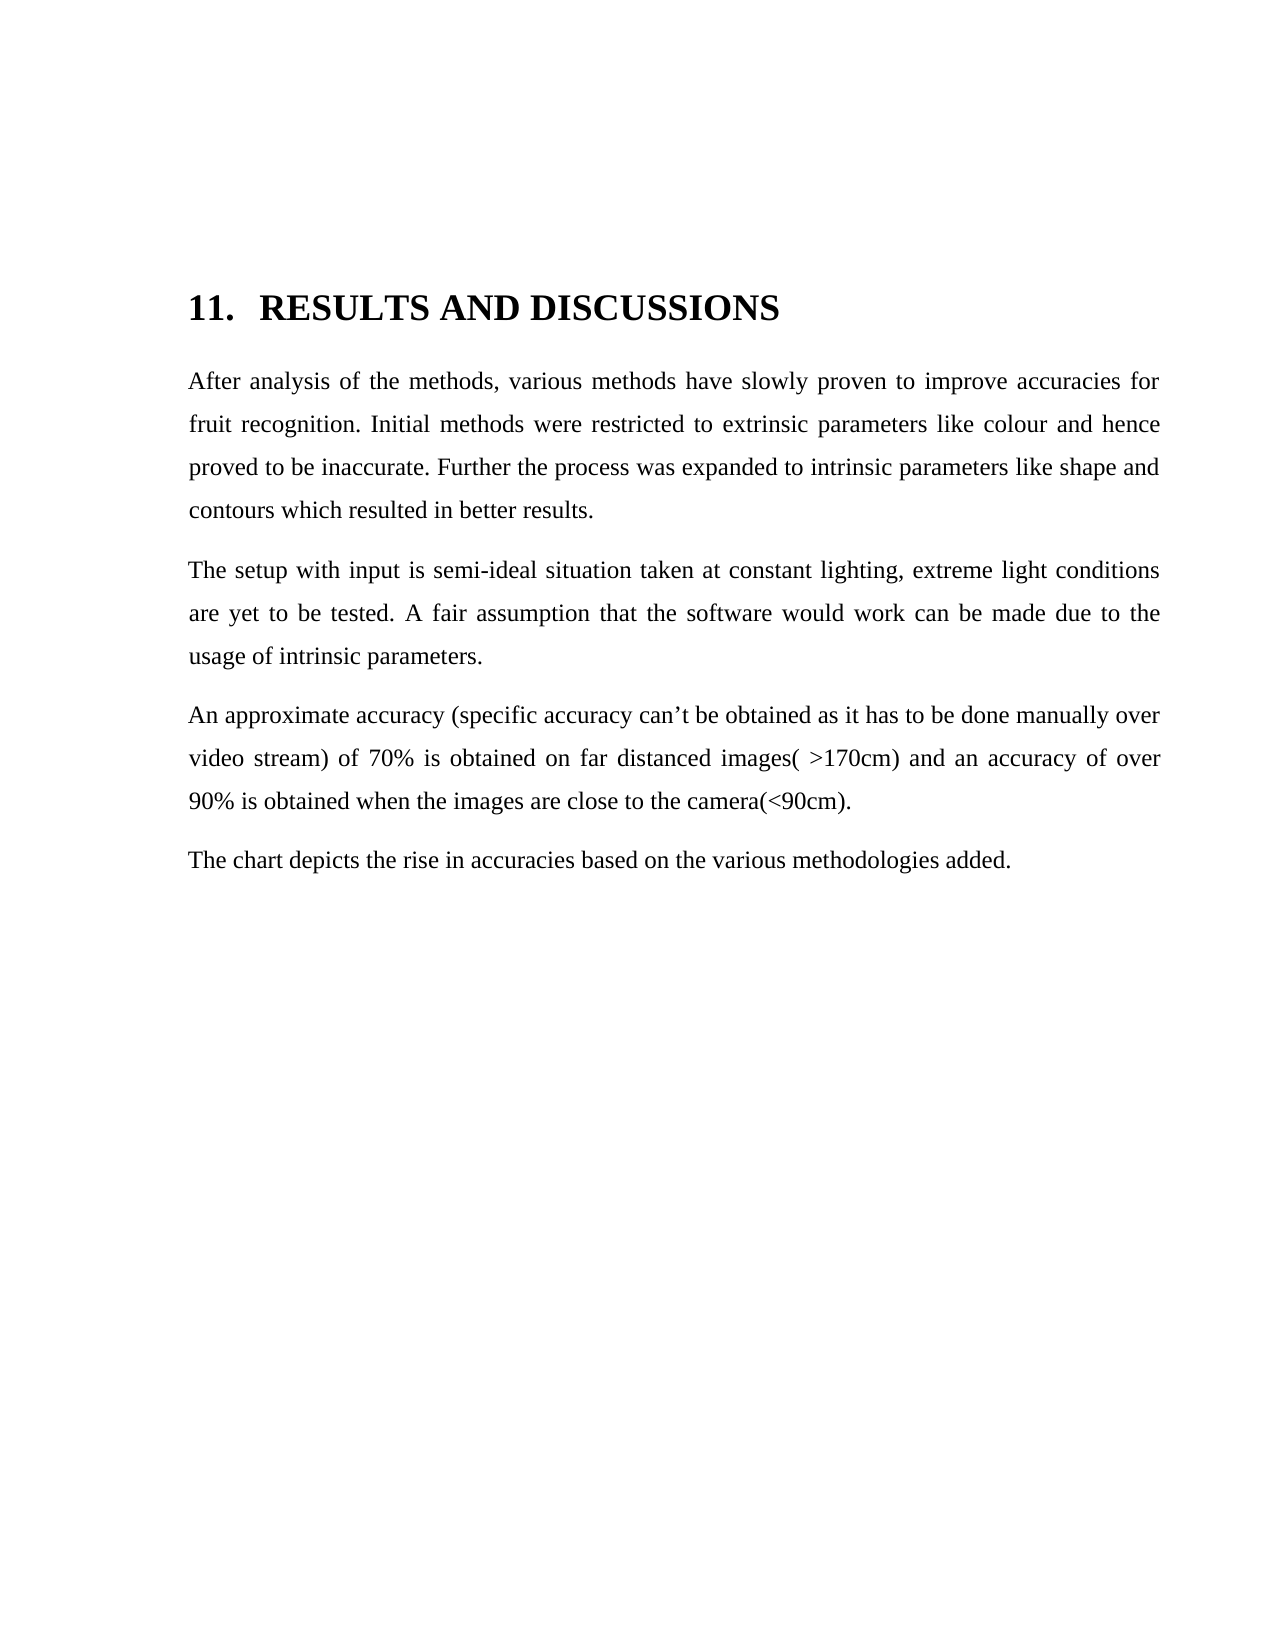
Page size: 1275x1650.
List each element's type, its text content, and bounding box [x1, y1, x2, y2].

text The chart depicts the rise in accuracies based on the various methodologies added. [188, 846, 1161, 874]
text After analysis of the methods, various methods have slowly proven to improve accuracies for fruit recognition. Initial methods were restricted to extrinsic parameters like colour and hence proved to be inaccurate. Further the process was expanded to intrinsic parameters like shape and contours which resulted in better results. [188, 366, 1161, 524]
text An approximate accuracy (specific accuracy can’t be obtained as it has to be done manually over video stream) of 70% is obtained on far distanced images( >170cm) and an accuracy of over 90% is obtained when the images are close to the camera(<90cm). [188, 700, 1161, 815]
text The setup with input is semi-ideal situation taken at constant lighting, extreme light conditions are yet to be tested. A fair assumption that the software would work can be made due to the usage of intrinsic parameters. [188, 555, 1161, 670]
list RESULTS AND DISCUSSIONS [188, 285, 1163, 328]
